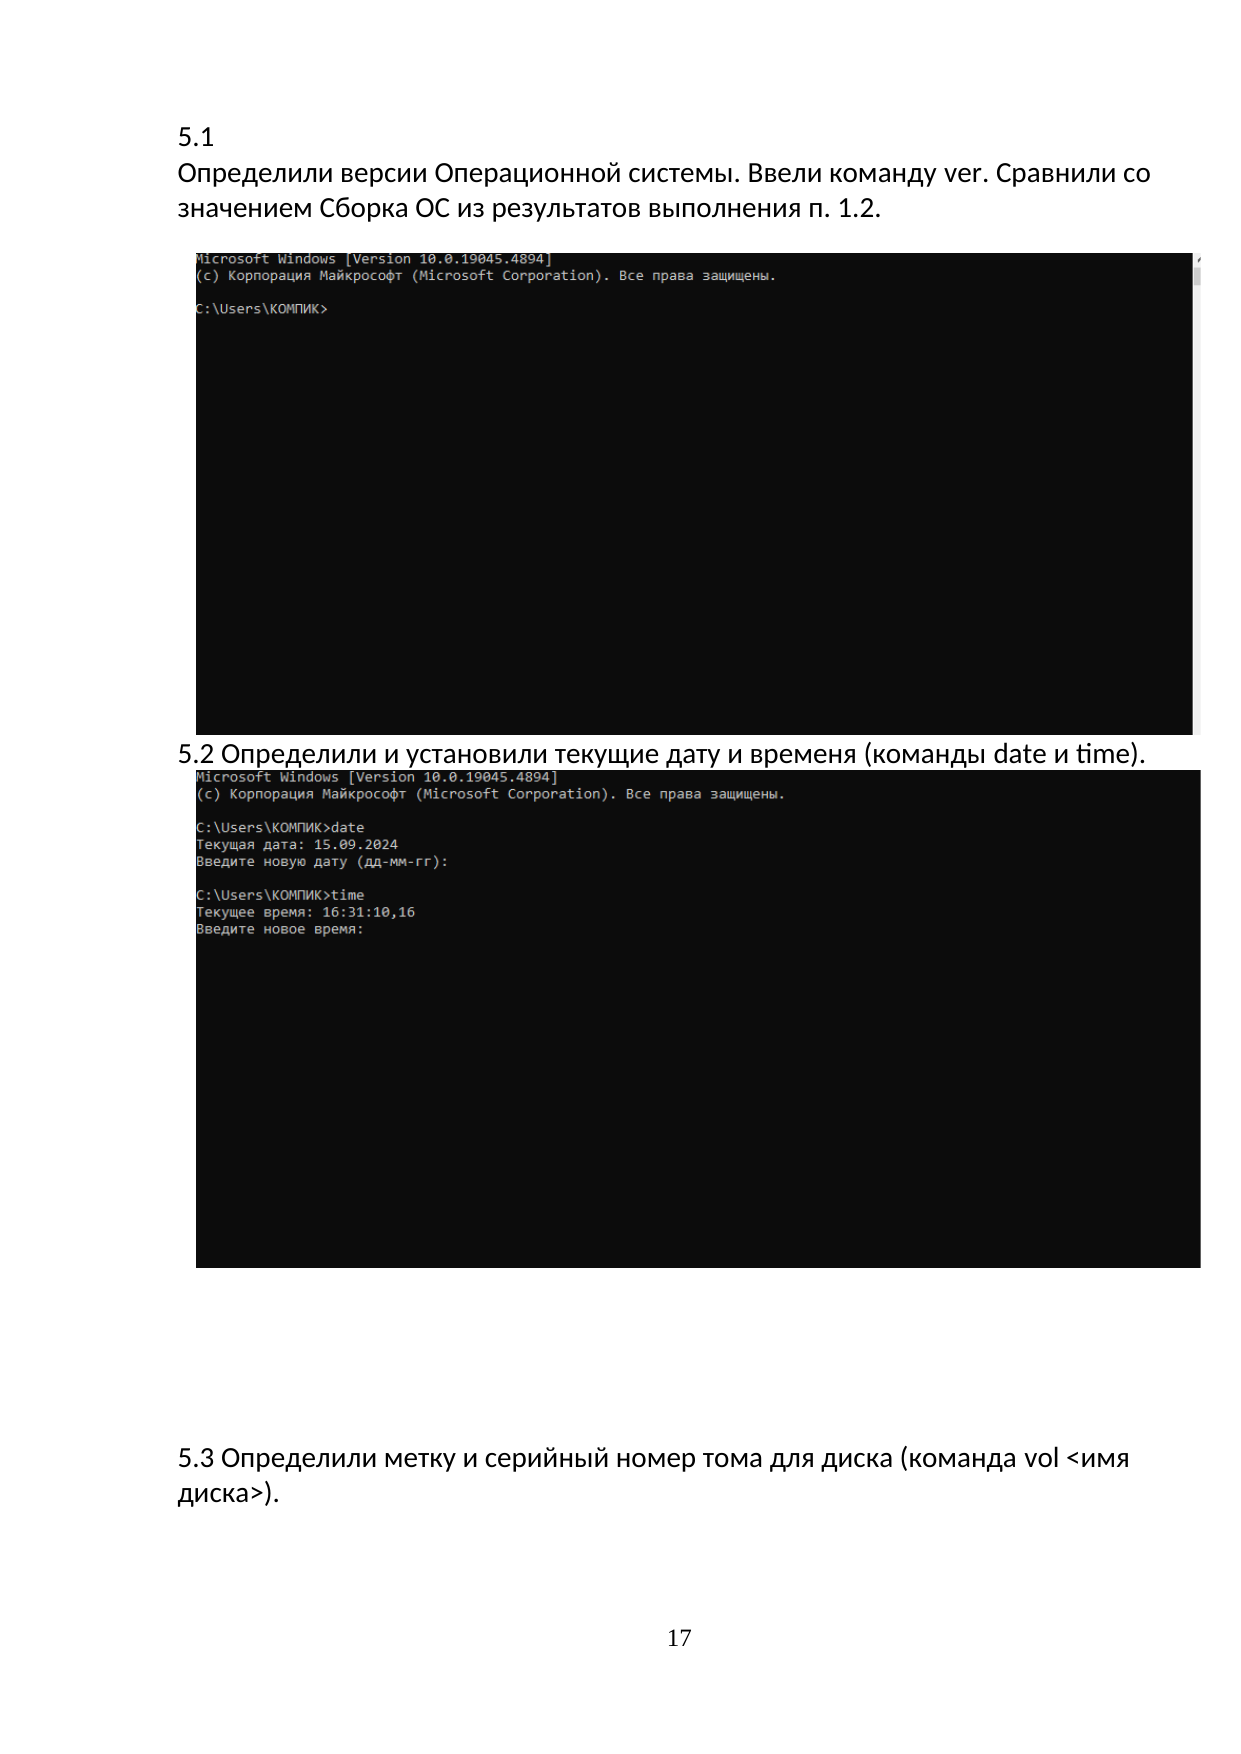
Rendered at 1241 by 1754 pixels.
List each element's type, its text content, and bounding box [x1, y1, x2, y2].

text Определили версии Операционной системы. Ввели команду ver. Сравнили со значением Сборка ОС из результатов выполнения п. 1.2. [177, 154, 1181, 225]
text 5.3 Определили метку и серийный номер тома для диска (команда vol <имя диска>). [177, 1439, 1181, 1510]
list 5.1 [177, 118, 1181, 154]
list 5.2 Определили и установили текущие дату и временя (команды date и time). [177, 735, 1181, 771]
